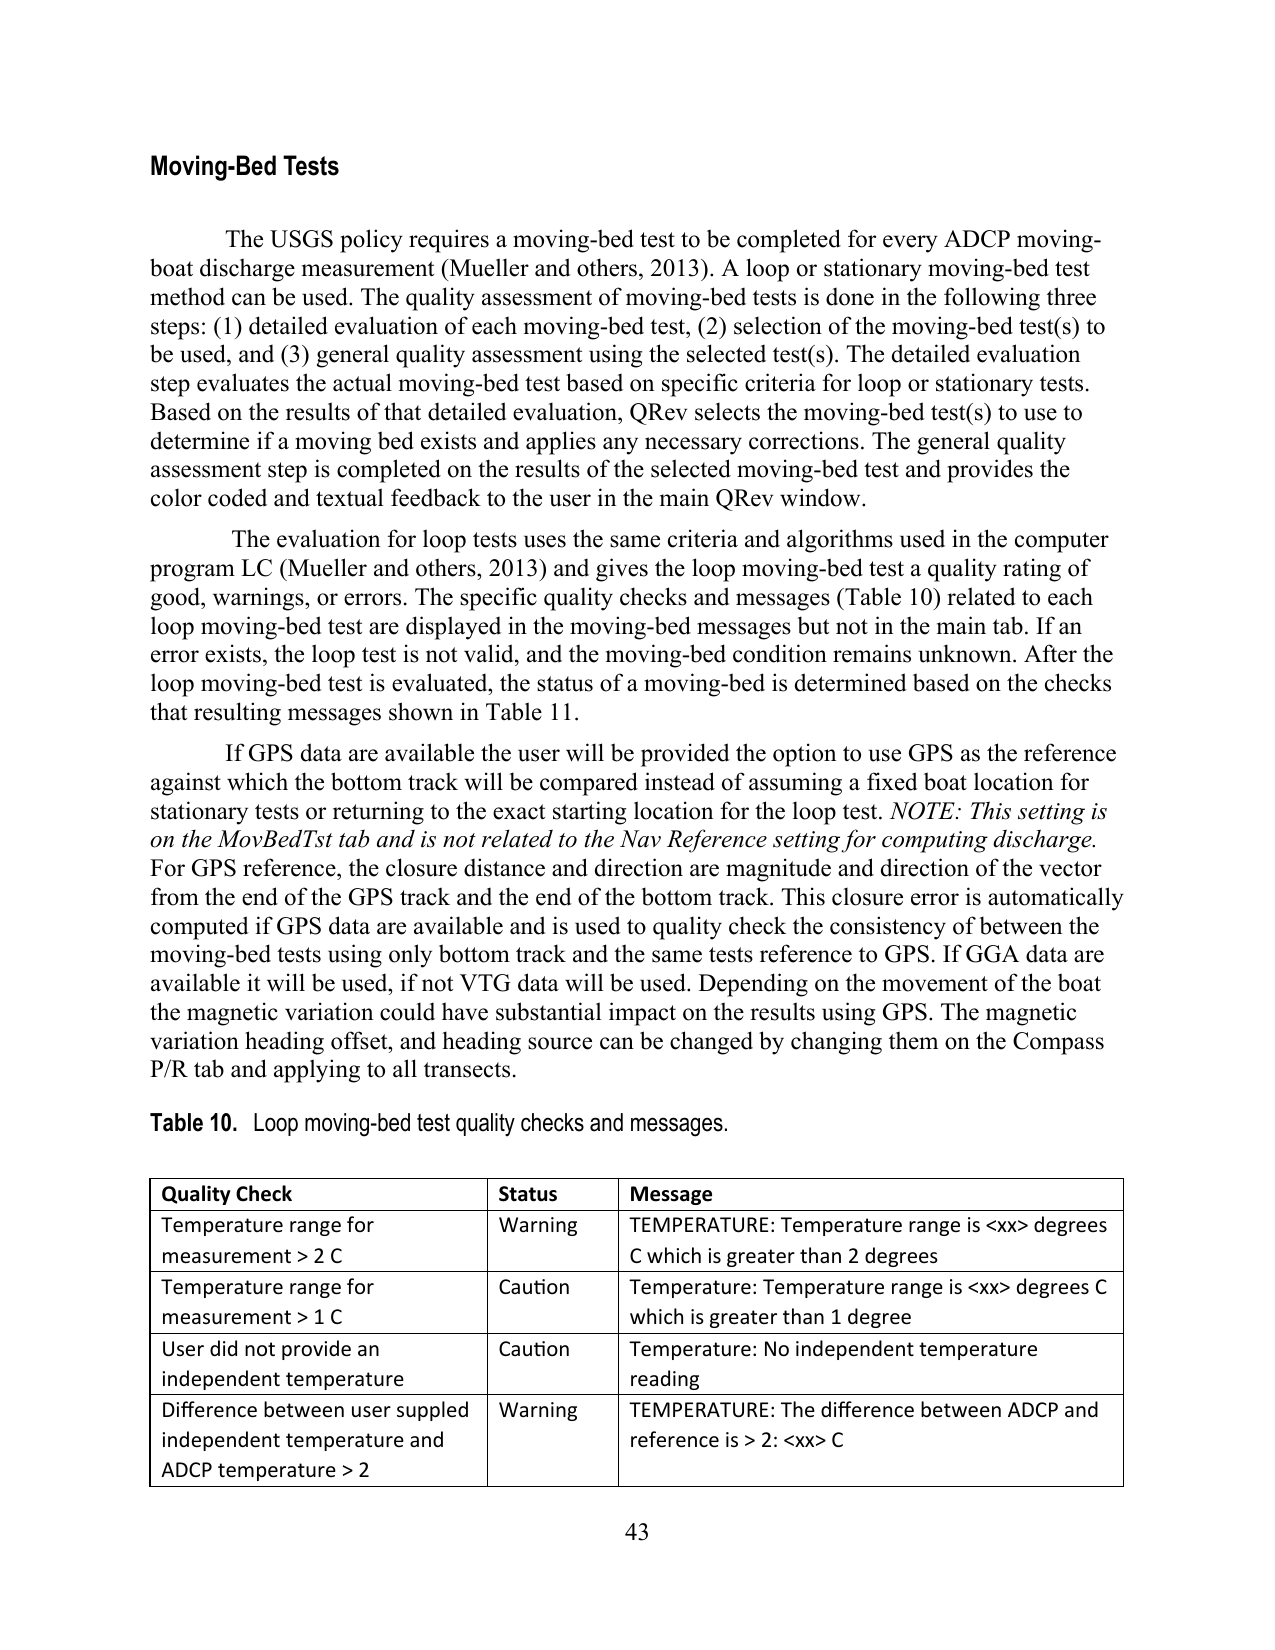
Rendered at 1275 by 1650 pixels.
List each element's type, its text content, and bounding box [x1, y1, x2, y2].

title Loop moving-bed test quality checks and messages. [150, 1108, 1125, 1137]
table_cell User did not provide an independent temperature [151, 1334, 487, 1394]
table_cell Warning [488, 1395, 618, 1486]
table_header Message [619, 1179, 1123, 1209]
table_cell Caution [488, 1334, 618, 1394]
table_cell Temperature range for measurement > 2 C [151, 1211, 487, 1271]
table_cell Warning [488, 1211, 618, 1271]
text The USGS policy requires a moving-bed test to be completed for every ADCP moving-boat discharge measurement (Mueller and others, 2013). A loop or stationary moving-bed test method can be used. The quality assessment of moving-bed tests is done in the following three steps: (1) detailed evaluation of each moving-bed test, (2) selection of the moving-bed test(s) to be used, and (3) general quality assessment using the selected test(s). The detailed evaluation step evaluates the actual moving-bed test based on specific criteria for loop or stationary tests. Based on the results of that detailed evaluation, QRev selects the moving-bed test(s) to use to determine if a moving bed exists and applies any necessary corrections. The general quality assessment step is completed on the results of the selected moving-bed test and provides the color coded and textual feedback to the user in the main QRev window. [150, 224, 1125, 512]
table_cell Temperature: Temperature range is <xx> degrees C which is greater than 1 degree [619, 1272, 1123, 1333]
table_cell Caution [488, 1272, 618, 1333]
table_cell Temperature range for measurement > 1 C [151, 1272, 487, 1333]
table_header Status [488, 1179, 618, 1209]
table_cell TEMPERATURE: The difference between ADCP and reference is > 2: <xx> C [619, 1395, 1123, 1486]
table_cell Temperature: No independent temperature reading [619, 1334, 1123, 1394]
text The evaluation for loop tests uses the same criteria and algorithms used in the computer program LC (Mueller and others, 2013) and gives the loop moving-bed test a quality rating of good, warnings, or errors. The specific quality checks and messages (Table 10) related to each loop moving-bed test are displayed in the moving-bed messages but not in the main tab. If an error exists, the loop test is not valid, and the moving-bed condition remains unknown. After the loop moving-bed test is evaluated, the status of a moving-bed is determined based on the checks that resulting messages shown in Table 11. [150, 524, 1125, 726]
table_cell Difference between user suppled independent temperature and ADCP temperature > 2 [151, 1395, 487, 1486]
subtitle Moving-Bed Tests [150, 150, 1125, 181]
table_header Quality Check [151, 1179, 487, 1209]
text If GPS data are available the user will be provided the option to use GPS as the reference against which the bottom track will be compared instead of assuming a fixed boat location for stationary tests or returning to the exact starting location for the loop test. NOTE: This setting is on the MovBedTst tab and is not related to the Nav Reference setting for computing discharge. For GPS reference, the closure distance and direction are magnitude and direction of the vector from the end of the GPS track and the end of the bottom track. This closure error is automatically computed if GPS data are available and is used to quality check the consistency of between the moving-bed tests using only bottom track and the same tests reference to GPS. If GGA data are available it will be used, if not VTG data will be used. Depending on the movement of the boat the magnetic variation could have substantial impact on the results using GPS. The magnetic variation heading offset, and heading source can be changed by changing them on the Compass P/R tab and applying to all transects. [150, 738, 1125, 1083]
table_cell TEMPERATURE: Temperature range is <xx> degrees C which is greater than 2 degrees [619, 1211, 1123, 1271]
